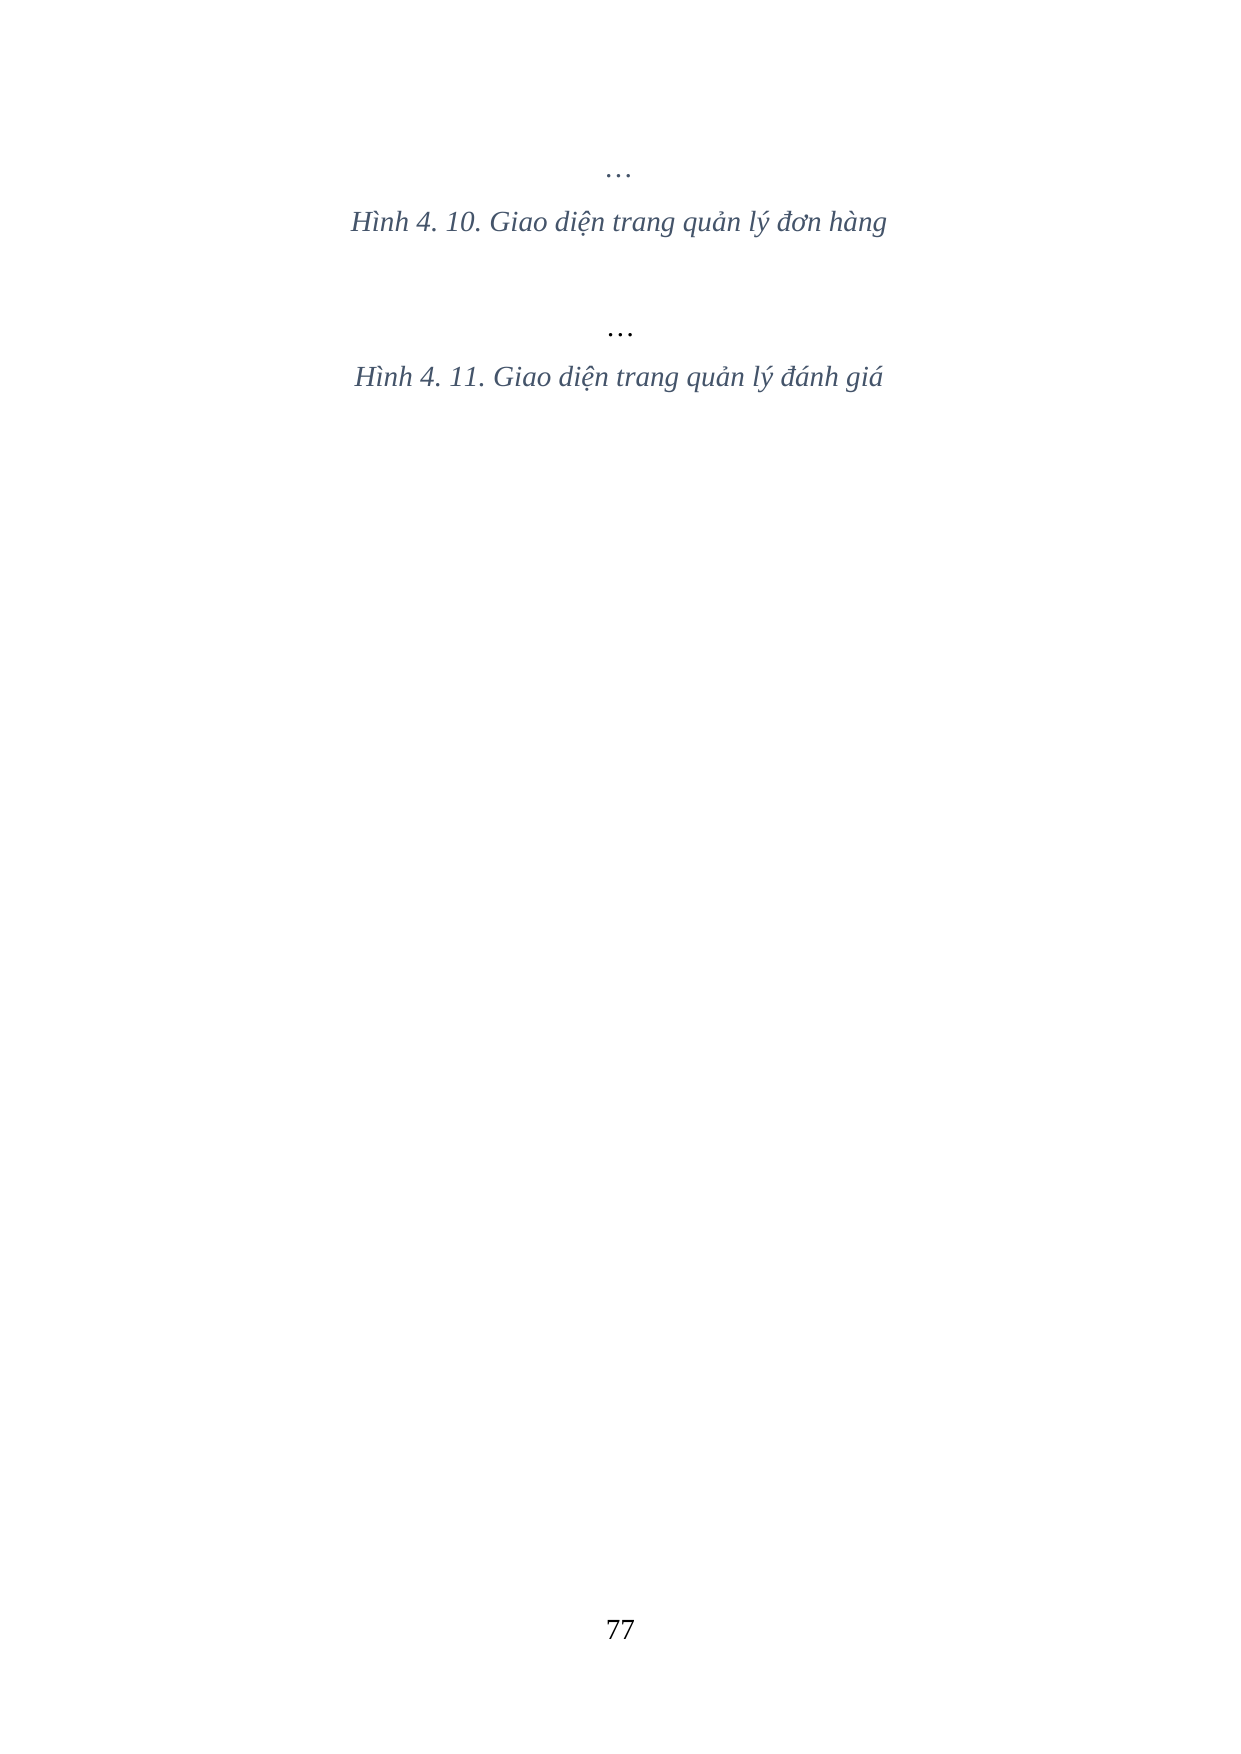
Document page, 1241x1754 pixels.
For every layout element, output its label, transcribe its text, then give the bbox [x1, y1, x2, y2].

text Hình 4. 11. Giao diện trang quản lý đánh giá [150, 359, 1090, 393]
text Hình 4. 10. Giao diện trang quản lý đơn hàng [150, 204, 1090, 238]
text … [150, 309, 1090, 343]
text … [150, 150, 1090, 183]
